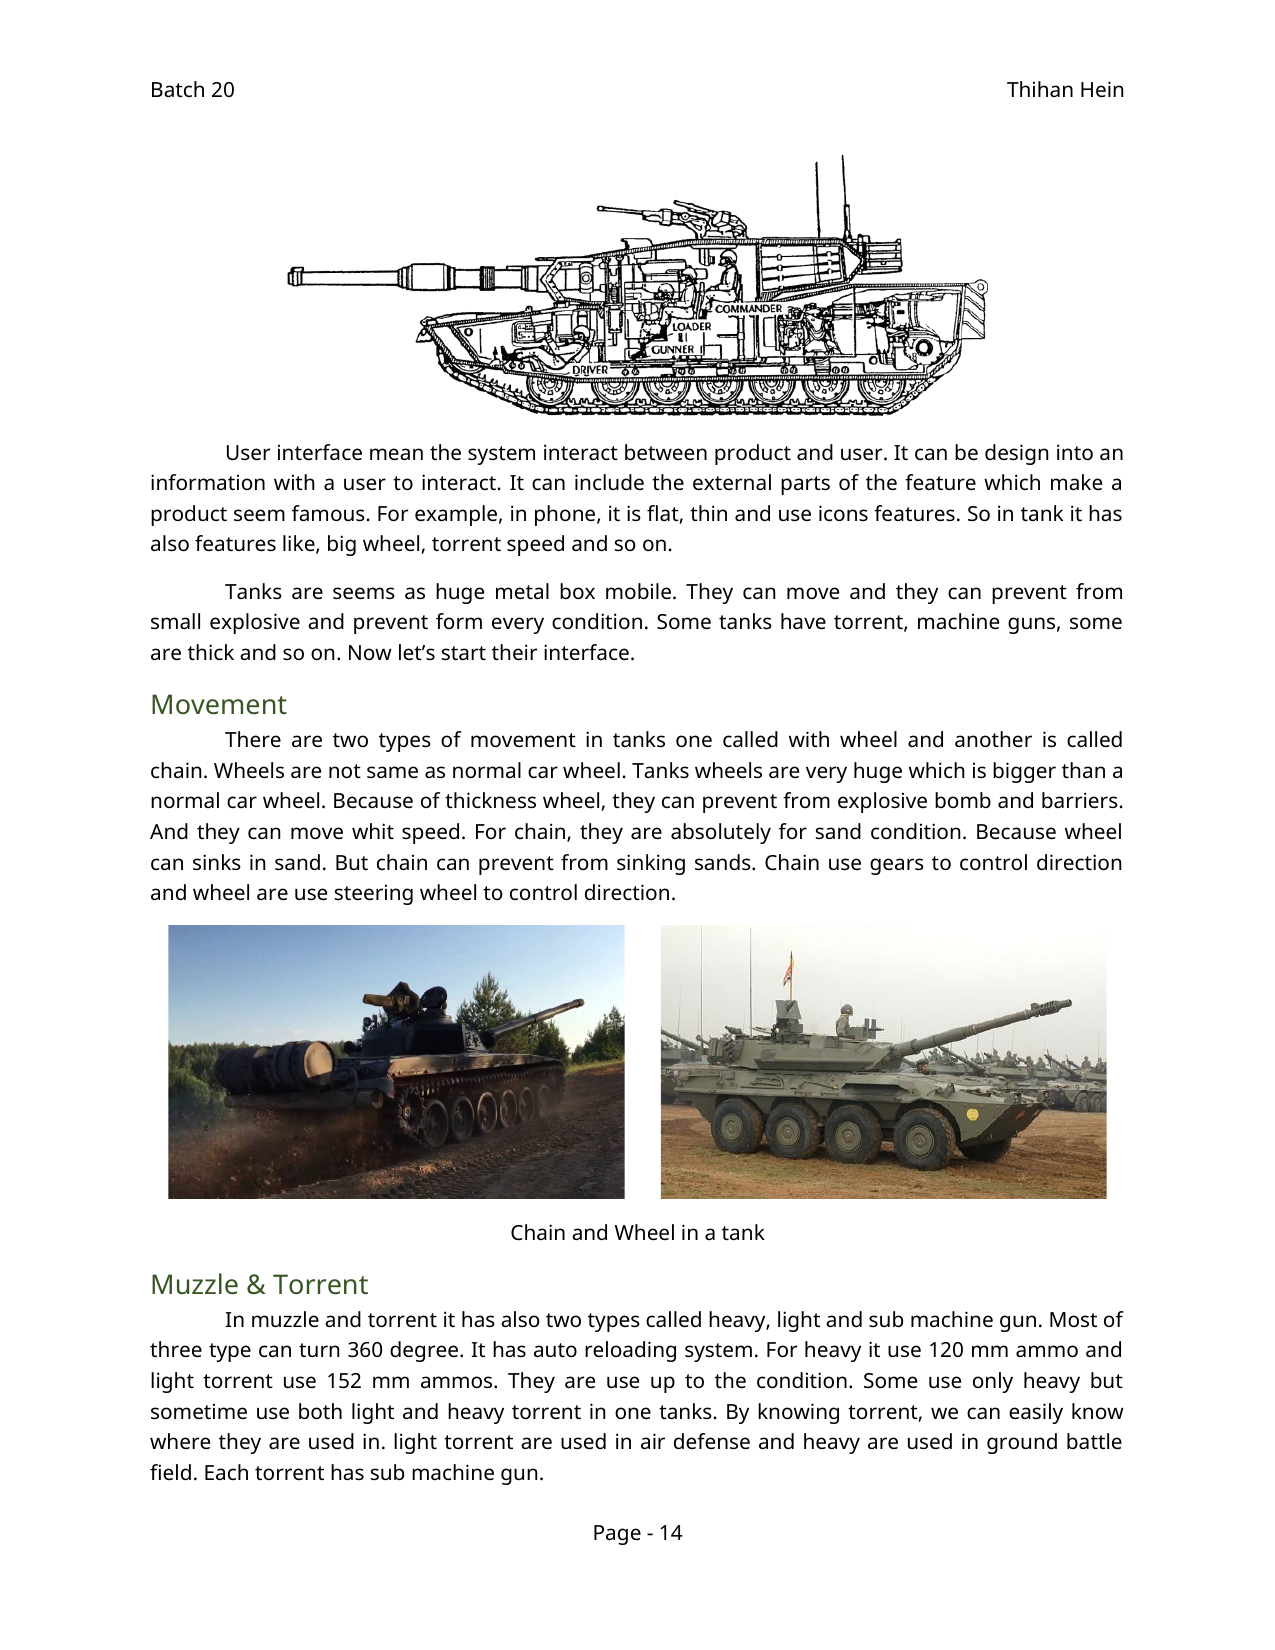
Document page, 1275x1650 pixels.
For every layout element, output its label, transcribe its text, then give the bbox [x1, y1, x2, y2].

text In muzzle and torrent it has also two types called heavy, light and sub machine gun. Most of three type can turn 360 degree. It has auto reloading system. For heavy it use 120 mm ammo and light torrent use 152 mm ammos. They are use up to the condition. Some use only heavy but sometime use both light and heavy torrent in one tanks. By knowing torrent, we can easily know where they are used in. light torrent are used in air defense and heavy are used in ground battle field. Each torrent has sub machine gun. [150, 1305, 1125, 1486]
subtitle Movement [150, 685, 1125, 722]
text Chain and Wheel in a tank [150, 1218, 1125, 1246]
text Tanks are seems as huge metal box mobile. They can move and they can prevent from small explosive and prevent form every condition. Some tanks have torrent, machine guns, some are thick and so on. Now let’s start their interface. [150, 577, 1125, 666]
text There are two types of movement in tanks one called with wheel and another is called chain. Wheels are not same as normal car wheel. Tanks wheels are very huge which is bigger than a normal car wheel. Because of thickness wheel, they can prevent from explosive bomb and barriers. And they can move whit speed. For chain, they are absolutely for sand condition. Because wheel can sinks in sand. But chain can prevent from sinking sands. Chain use gears to control direction and wheel are use steering wheel to control direction. [150, 725, 1125, 907]
picture [660, 925, 1107, 1199]
text User interface mean the system interact between product and user. It can be design into an information with a user to interact. It can include the external parts of the feature which make a product seem famous. For example, in phone, it is flat, thin and use icons features. So in tank it has also features like, big wheel, torrent speed and so on. [150, 438, 1125, 558]
picture [279, 150, 996, 419]
picture [168, 925, 625, 1199]
subtitle Muzzle & Torrent [150, 1265, 1125, 1302]
